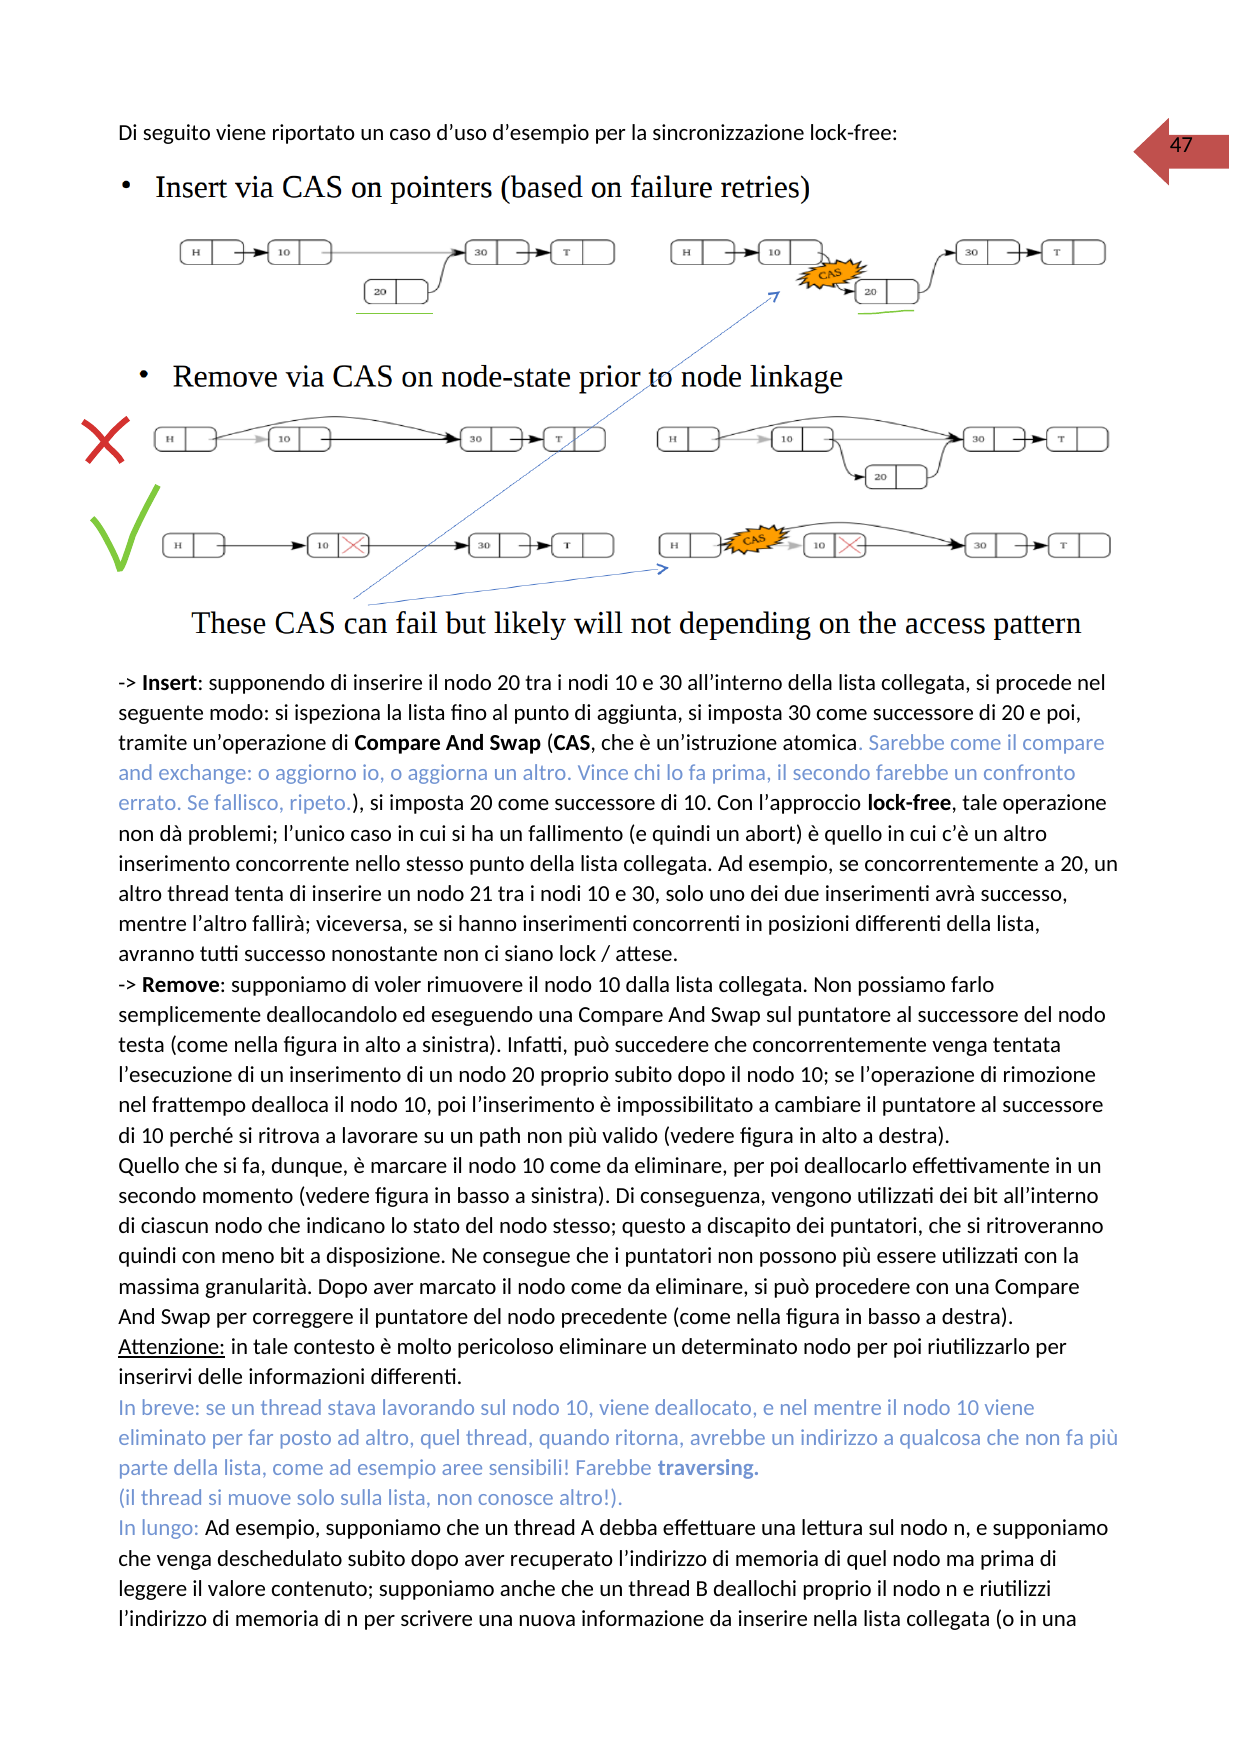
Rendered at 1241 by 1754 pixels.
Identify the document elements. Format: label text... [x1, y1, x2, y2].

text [118, 668, 1122, 1632]
picture [118, 165, 1123, 649]
text Di seguito viene riportato un caso d’uso d’esempio per la sincronizzazione lock-free: [118, 118, 1122, 146]
